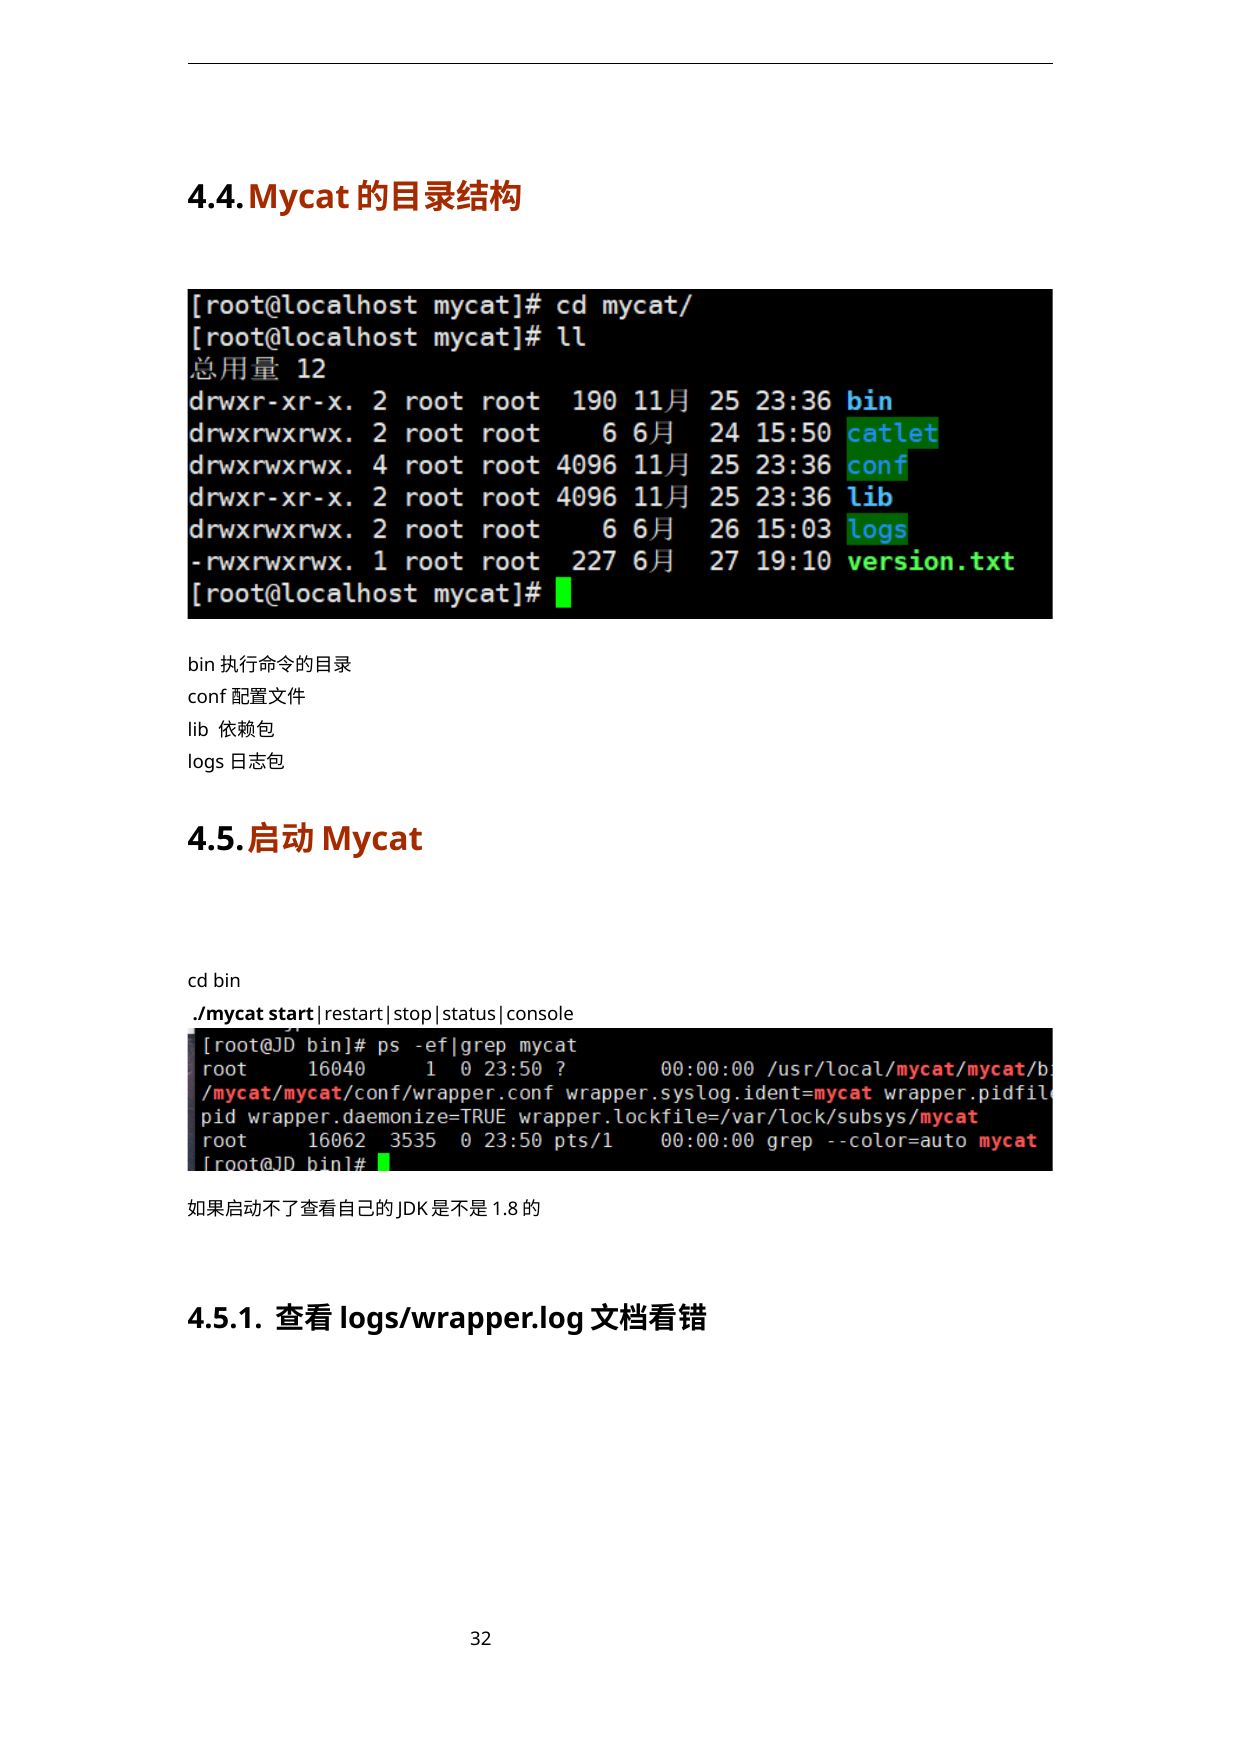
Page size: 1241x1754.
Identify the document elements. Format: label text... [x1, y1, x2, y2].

text 如果启动不了查看自己的JDK是不是1.8的 [187, 1191, 1053, 1224]
subtitle 查看logs/wrapper.log文档看错 [187, 1283, 1053, 1348]
picture [187, 289, 1053, 619]
text cd bin [187, 964, 1053, 996]
subtitle 启动Mycat [187, 804, 1053, 869]
text bin 执行命令的目录 [187, 647, 1053, 679]
subtitle Mycat的目录结构 [187, 162, 1053, 227]
picture [187, 1028, 1053, 1171]
text conf 配置文件 [187, 679, 1053, 712]
text lib 依赖包 [187, 712, 1053, 744]
text ./mycat start|restart|stop|status|console [187, 996, 1053, 1028]
text logs 日志包 [187, 744, 1053, 777]
